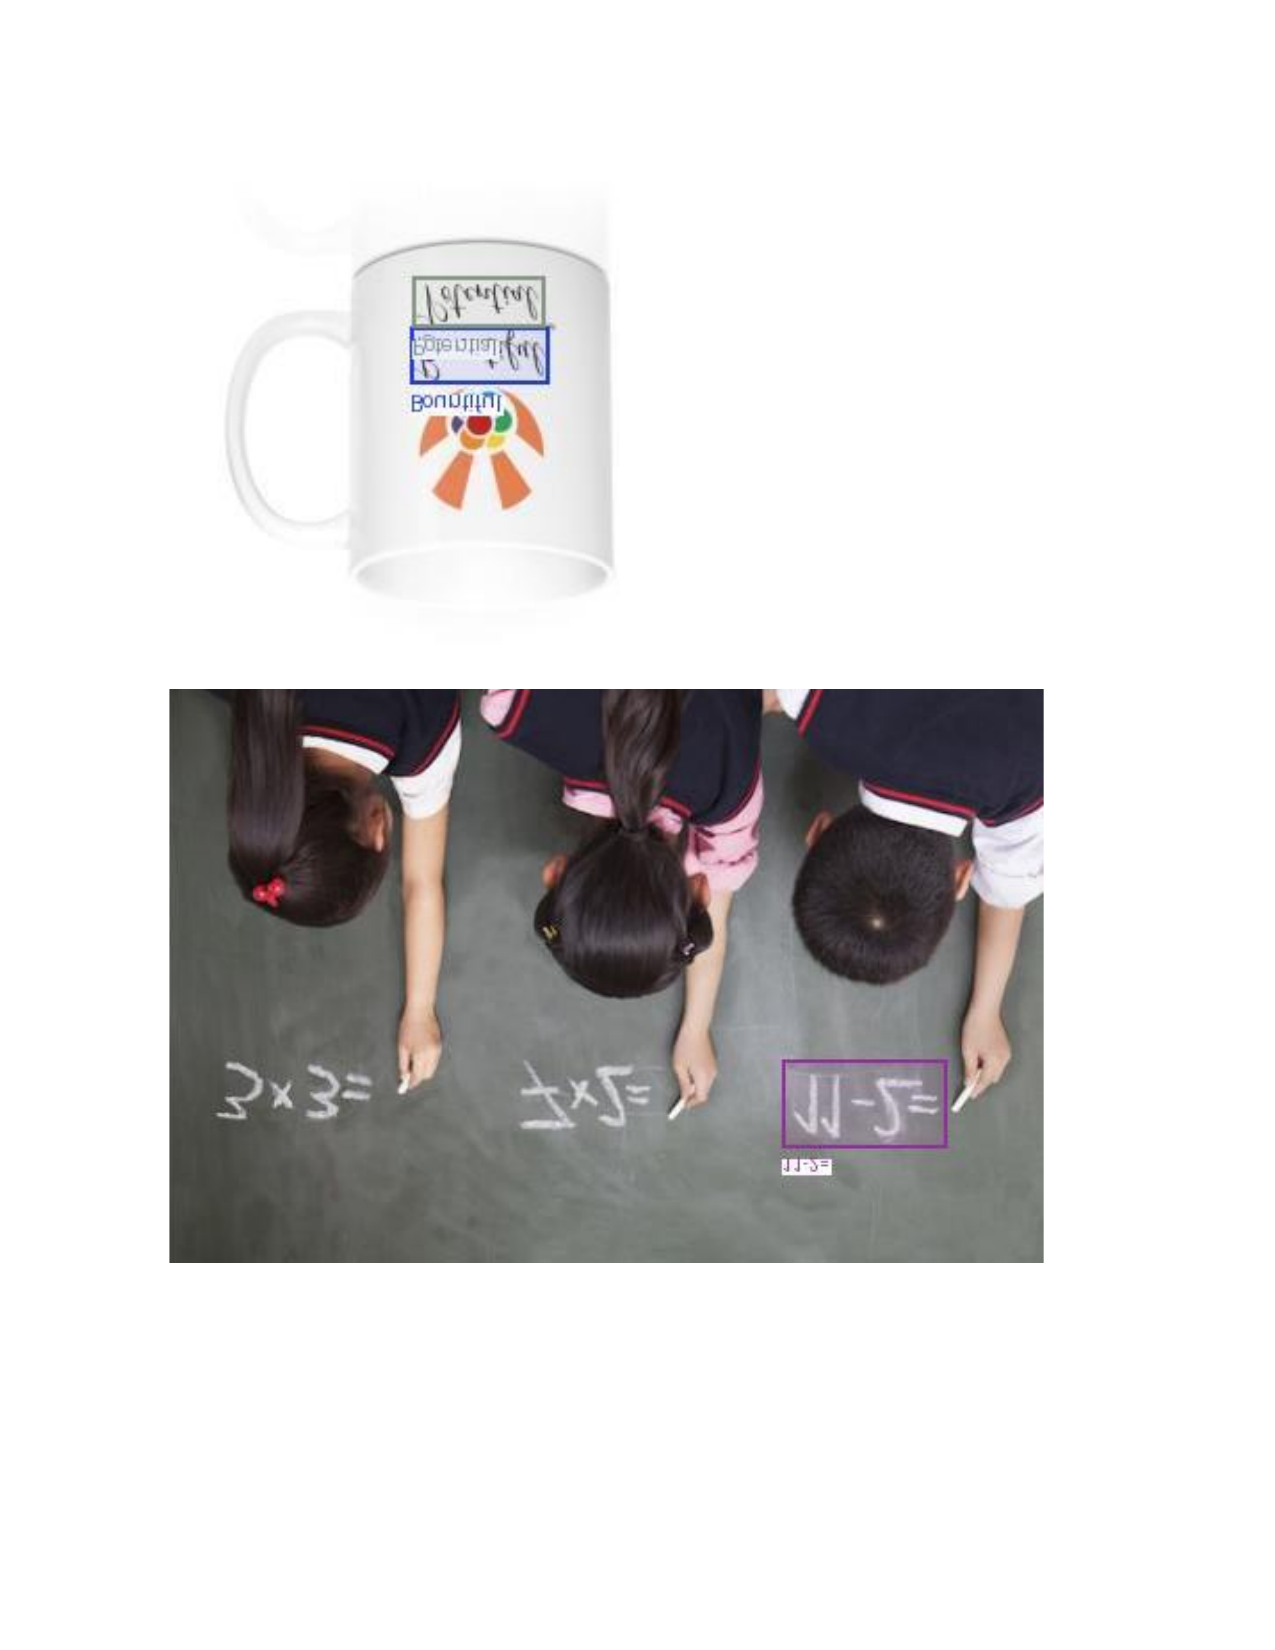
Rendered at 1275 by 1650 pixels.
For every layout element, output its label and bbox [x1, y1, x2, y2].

picture [168, 150, 703, 684]
picture [168, 689, 1044, 1263]
